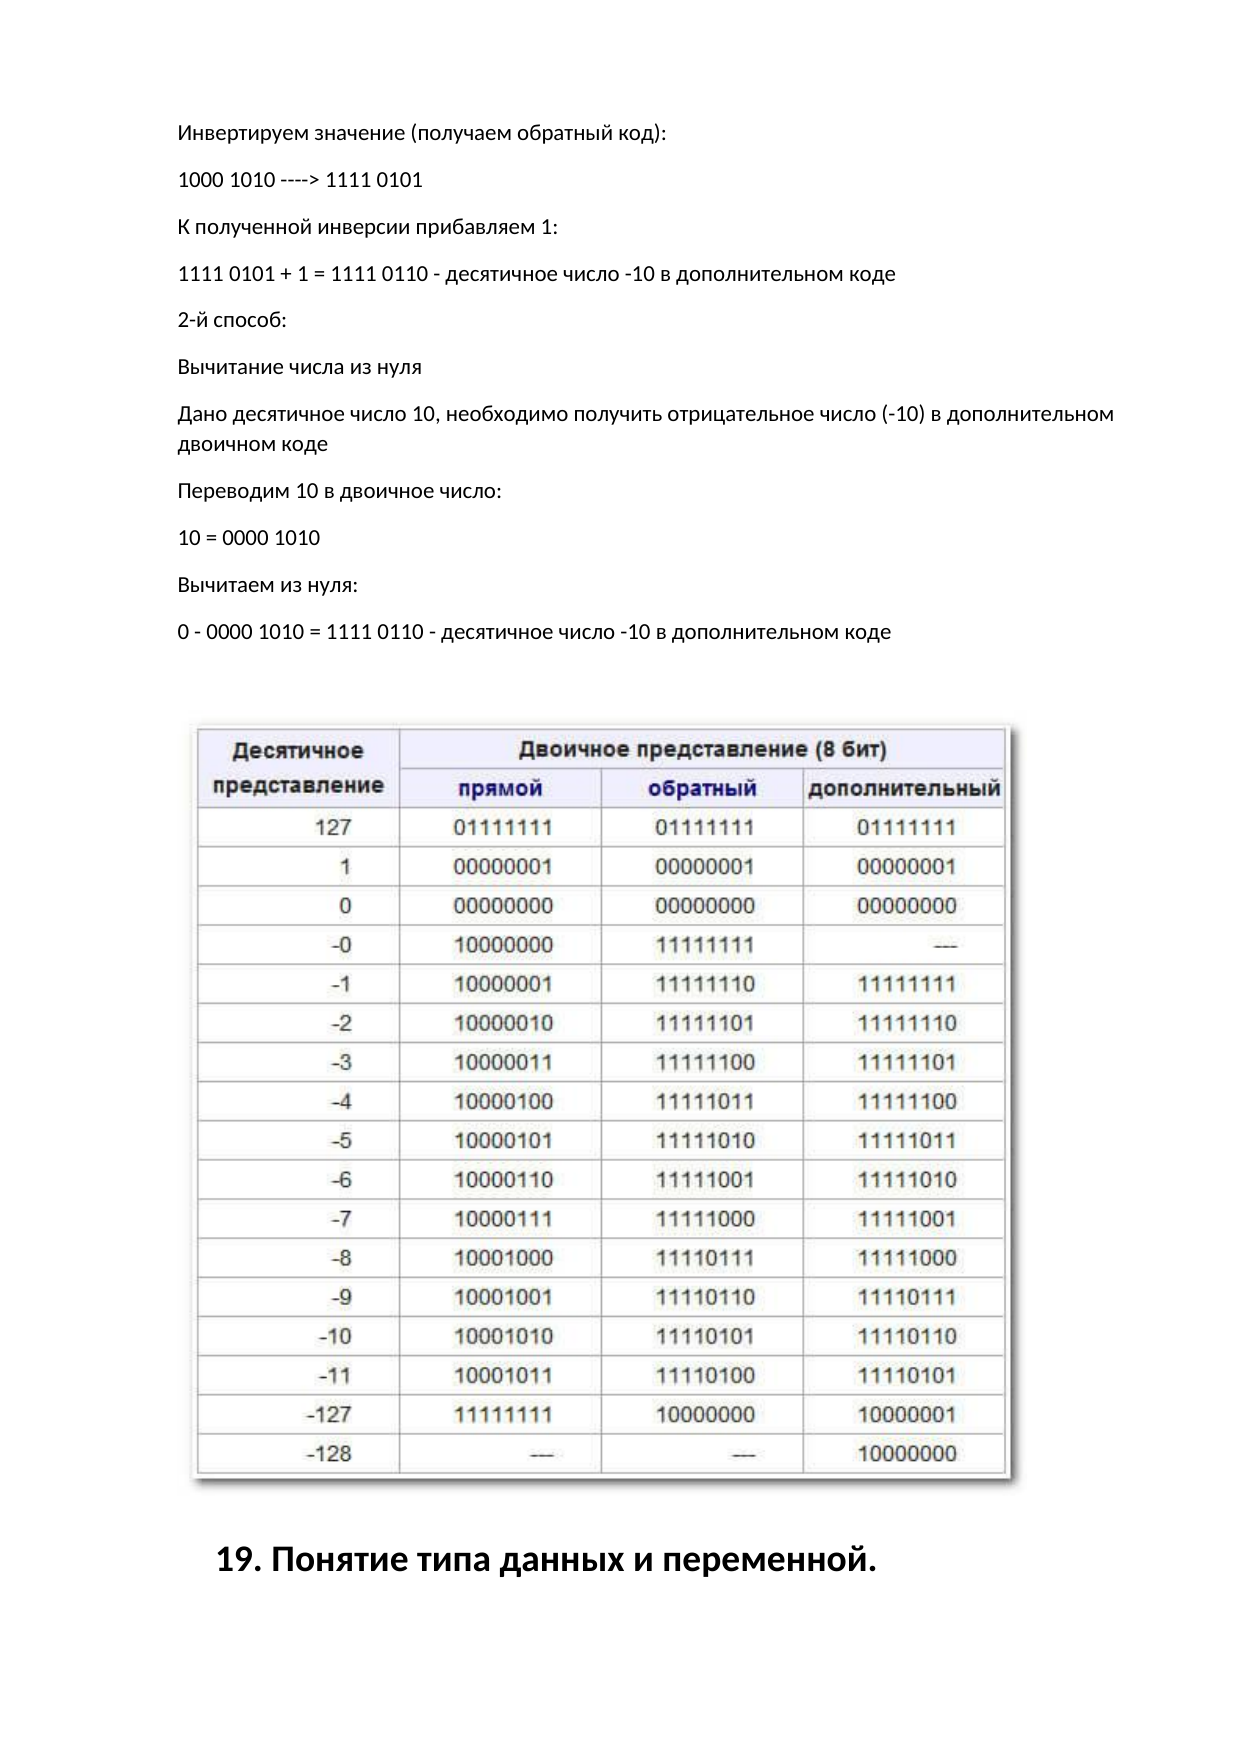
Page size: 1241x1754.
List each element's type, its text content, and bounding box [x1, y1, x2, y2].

text Инвертируем значение (получаем обратный код): [177, 118, 1152, 146]
text 1111 0101 + 1 = 1111 0110 - десятичное число -10 в дополнительном коде [177, 259, 1152, 287]
text 1000 1010 ----> 1111 0101 [177, 165, 1152, 193]
text Вычитание числа из нуля [177, 352, 1152, 381]
text 10 = 0000 1010 [177, 523, 1152, 551]
subtitle 19. Понятие типа данных и переменной. [215, 1535, 1152, 1581]
text Вычитаем из нуля: [177, 570, 1152, 598]
text 2-й способ: [177, 306, 1152, 334]
text Переводим 10 в двоичное число: [177, 476, 1152, 504]
picture [177, 710, 1028, 1496]
text К полученной инверсии прибавляем 1: [177, 212, 1152, 240]
text Дано десятичное число 10, необходимо получить отрицательное число (-10) в дополнительном двоичном коде [177, 399, 1152, 458]
text 0 - 0000 1010 = 1111 0110 - десятичное число -10 в дополнительном коде [177, 617, 1152, 645]
